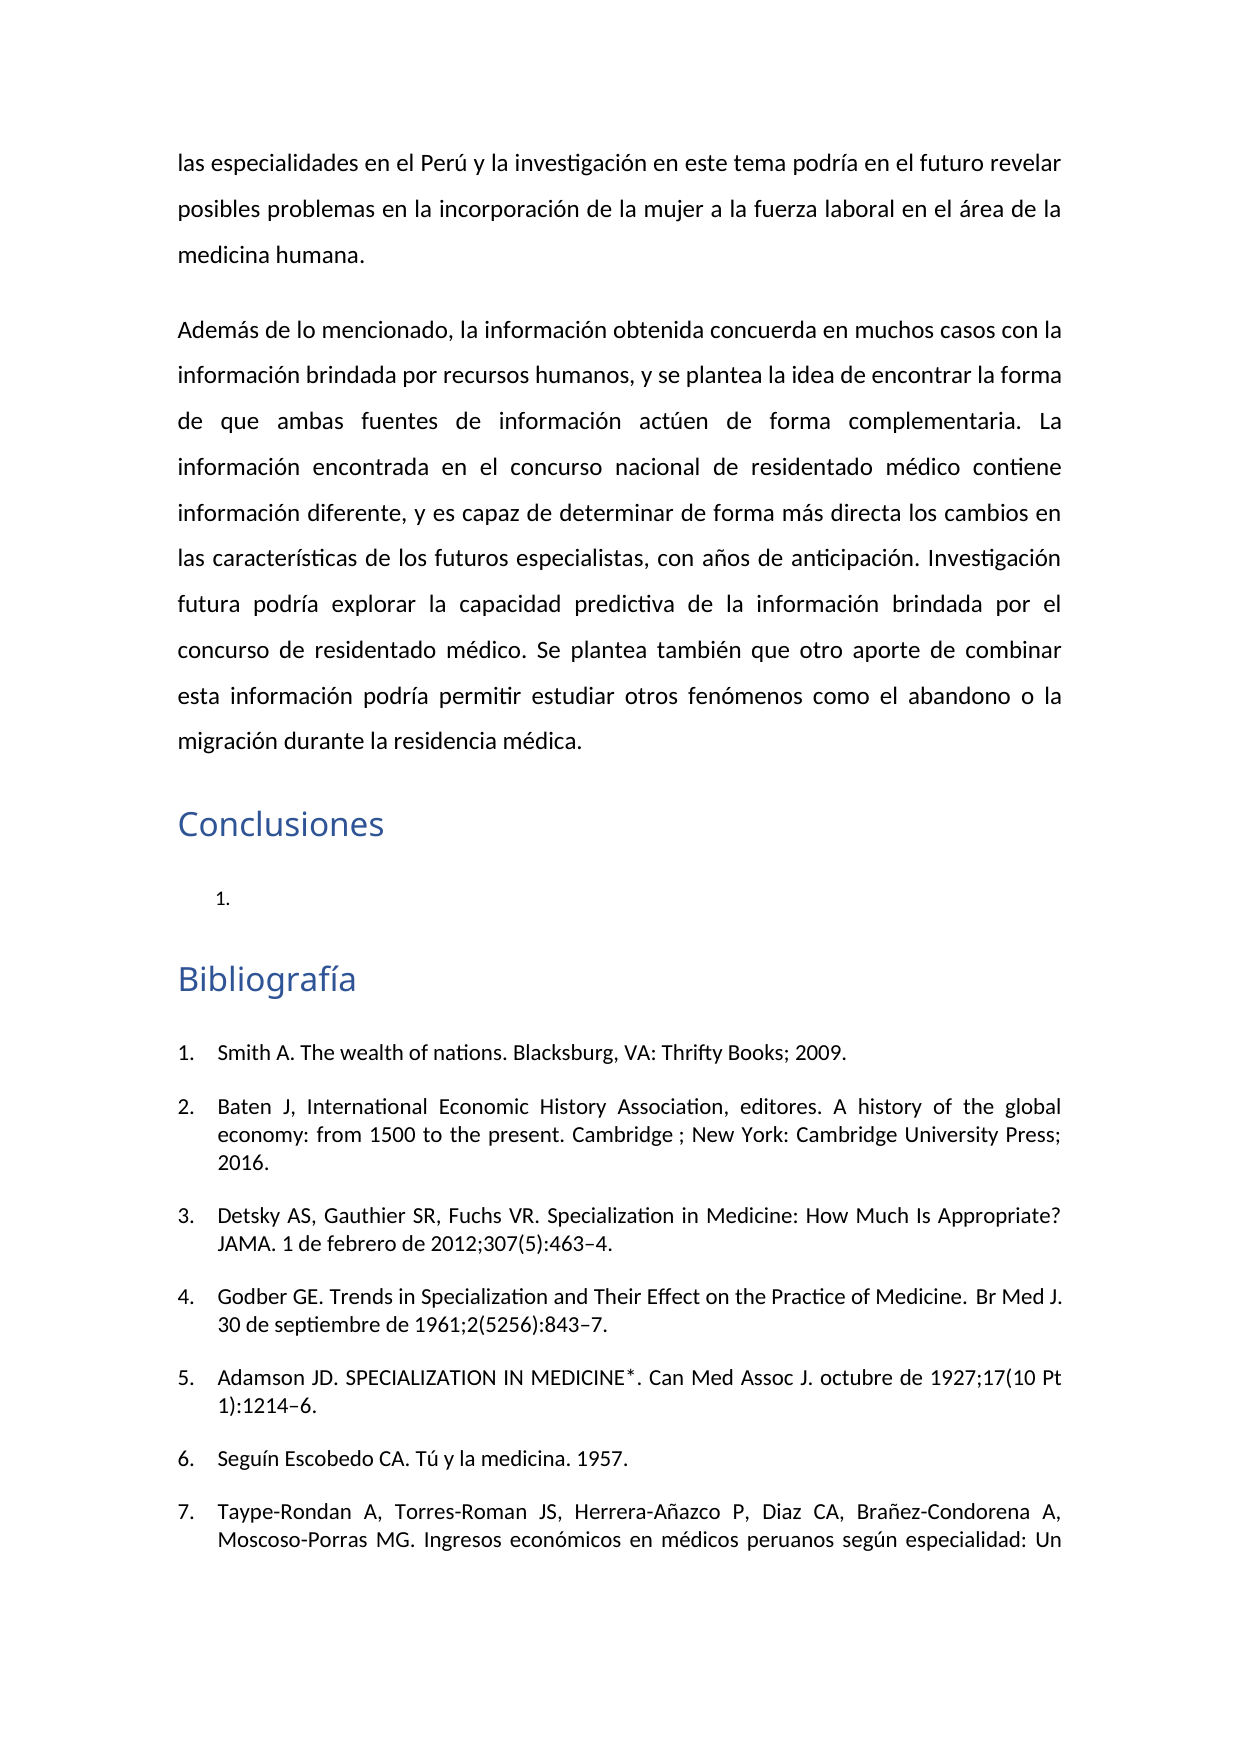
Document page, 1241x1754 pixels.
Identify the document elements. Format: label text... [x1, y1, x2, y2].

subtitle Conclusiones [177, 800, 1063, 846]
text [177, 148, 1063, 269]
text 2. Baten J, International Economic History Association, editores. A history of the global economy: from 1500 to the present. Cambridge ; New York: Cambridge University Press; 2016. [177, 1092, 1063, 1176]
text 3. Detsky AS, Gauthier SR, Fuchs VR. Specialization in Medicine: How Much Is Appropriate? JAMA. 1 de febrero de 2012;307(5):463–4. [177, 1201, 1063, 1257]
text 1. Smith A. The wealth of nations. Blacksburg, VA: Thrifty Books; 2009. [177, 1037, 1063, 1067]
subtitle Bibliografía [177, 956, 1063, 1001]
text 5. Adamson JD. SPECIALIZATION IN MEDICINE*. Can Med Assoc J. octubre de 1927;17(10 Pt 1):1214–6. [177, 1363, 1063, 1419]
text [177, 1497, 1063, 1553]
text 4. Godber GE. Trends in Specialization and Their Effect on the Practice of Medicine. Br Med J. 30 de septiembre de 1961;2(5256):843–7. [177, 1282, 1063, 1338]
text 6. Seguín Escobedo CA. Tú y la medicina. 1957. [177, 1444, 1063, 1472]
text Además de lo mencionado, la información obtenida concuerda en muchos casos con la información brindada por recursos humanos, y se plantea la idea de encontrar la forma de que ambas fuentes de información actúen de forma complementaria. La información encontrada en el concurso nacional de residentado médico contiene información diferente, y es capaz de determinar de forma más directa los cambios en las características de los futuros especialistas, con años de anticipación. Investigación futura podría explorar la capacidad predictiva de la información brindada por el concurso de residentado médico. Se plantea también que otro aporte de combinar esta información podría permitir estudiar otros fenómenos como el abandono o la migración durante la residencia médica. [177, 314, 1063, 756]
